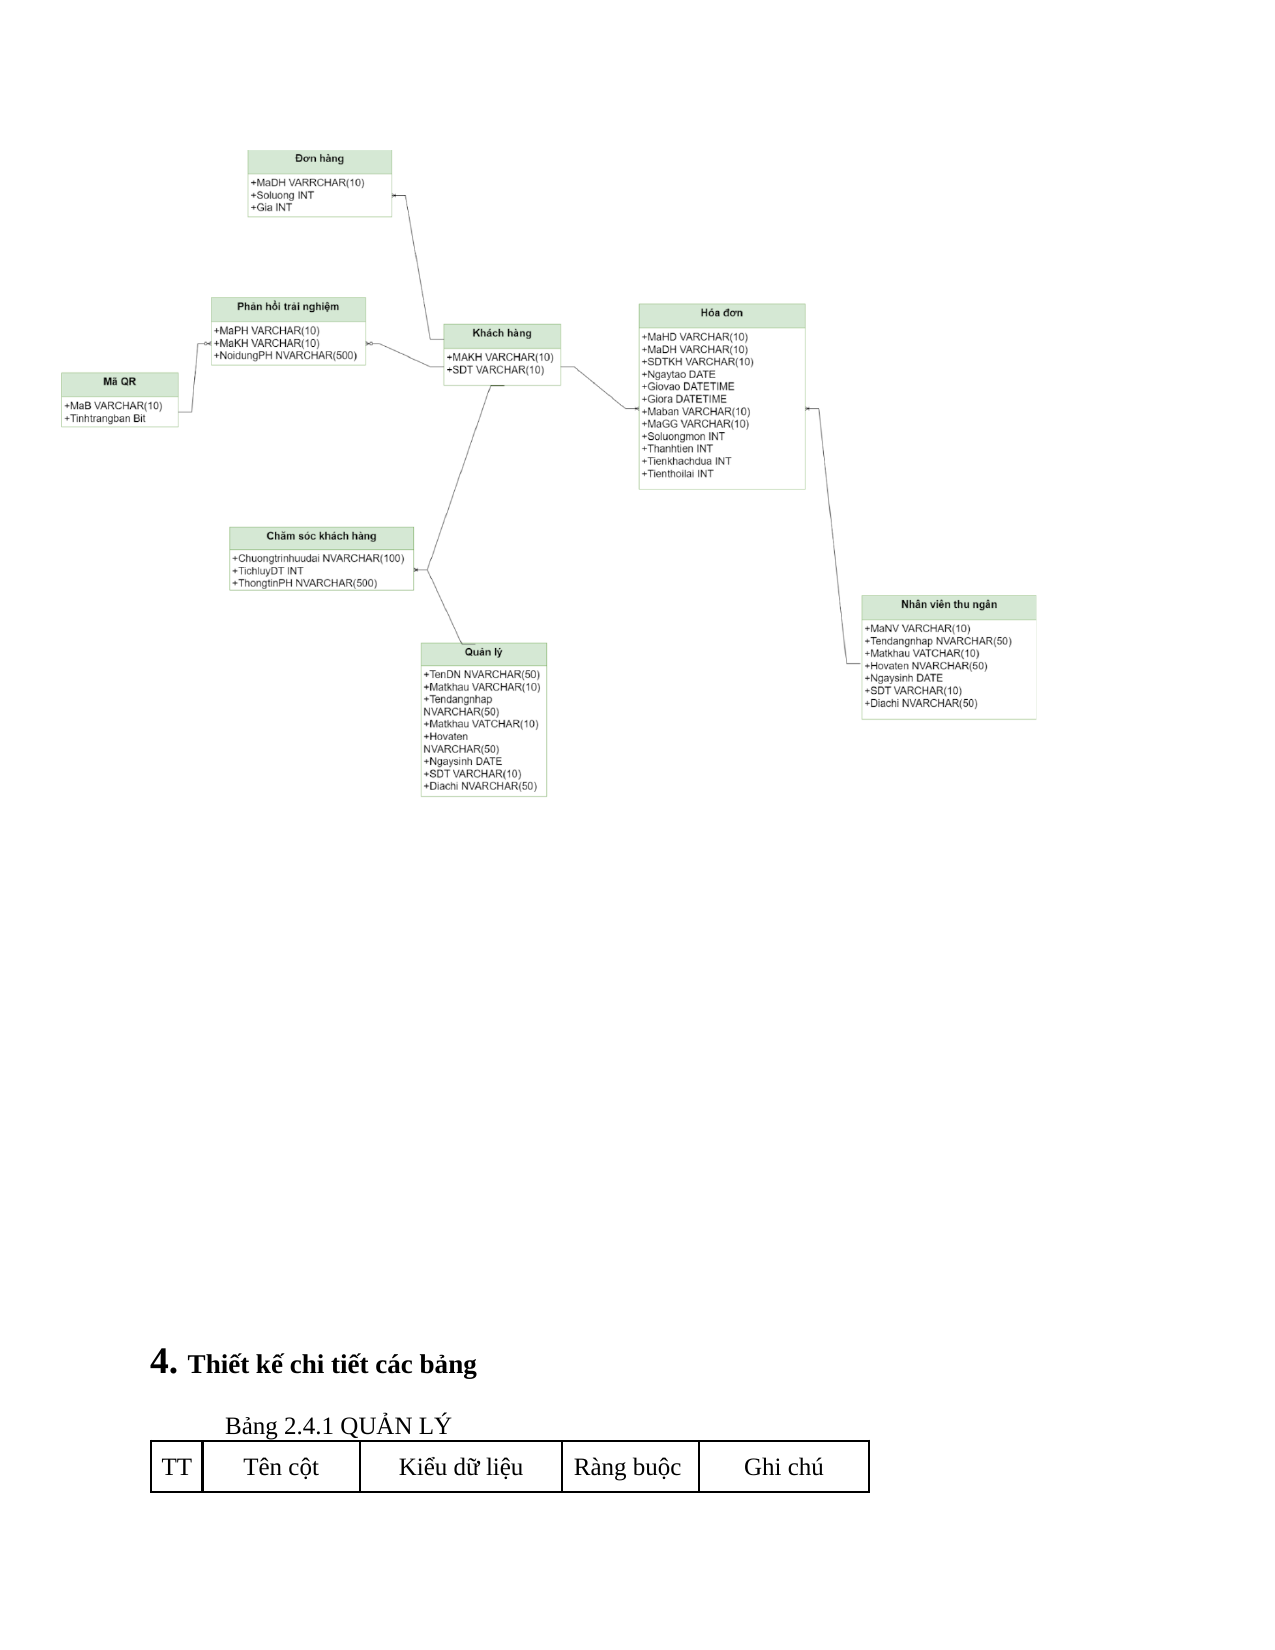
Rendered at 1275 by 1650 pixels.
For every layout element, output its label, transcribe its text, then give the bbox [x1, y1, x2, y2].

table_header Kiểu dữ liệu [361, 1442, 561, 1491]
table_header TT [152, 1442, 201, 1491]
table_header Ràng buộc [563, 1442, 698, 1491]
list Thiết kế chi tiết các bảng [150, 1339, 1125, 1382]
picture [61, 150, 1037, 798]
table_header Ghi chú [700, 1442, 868, 1491]
text Bảng 2.4.1 QUẢN LÝ [225, 1411, 1125, 1439]
table_header Tên cột [204, 1442, 359, 1491]
